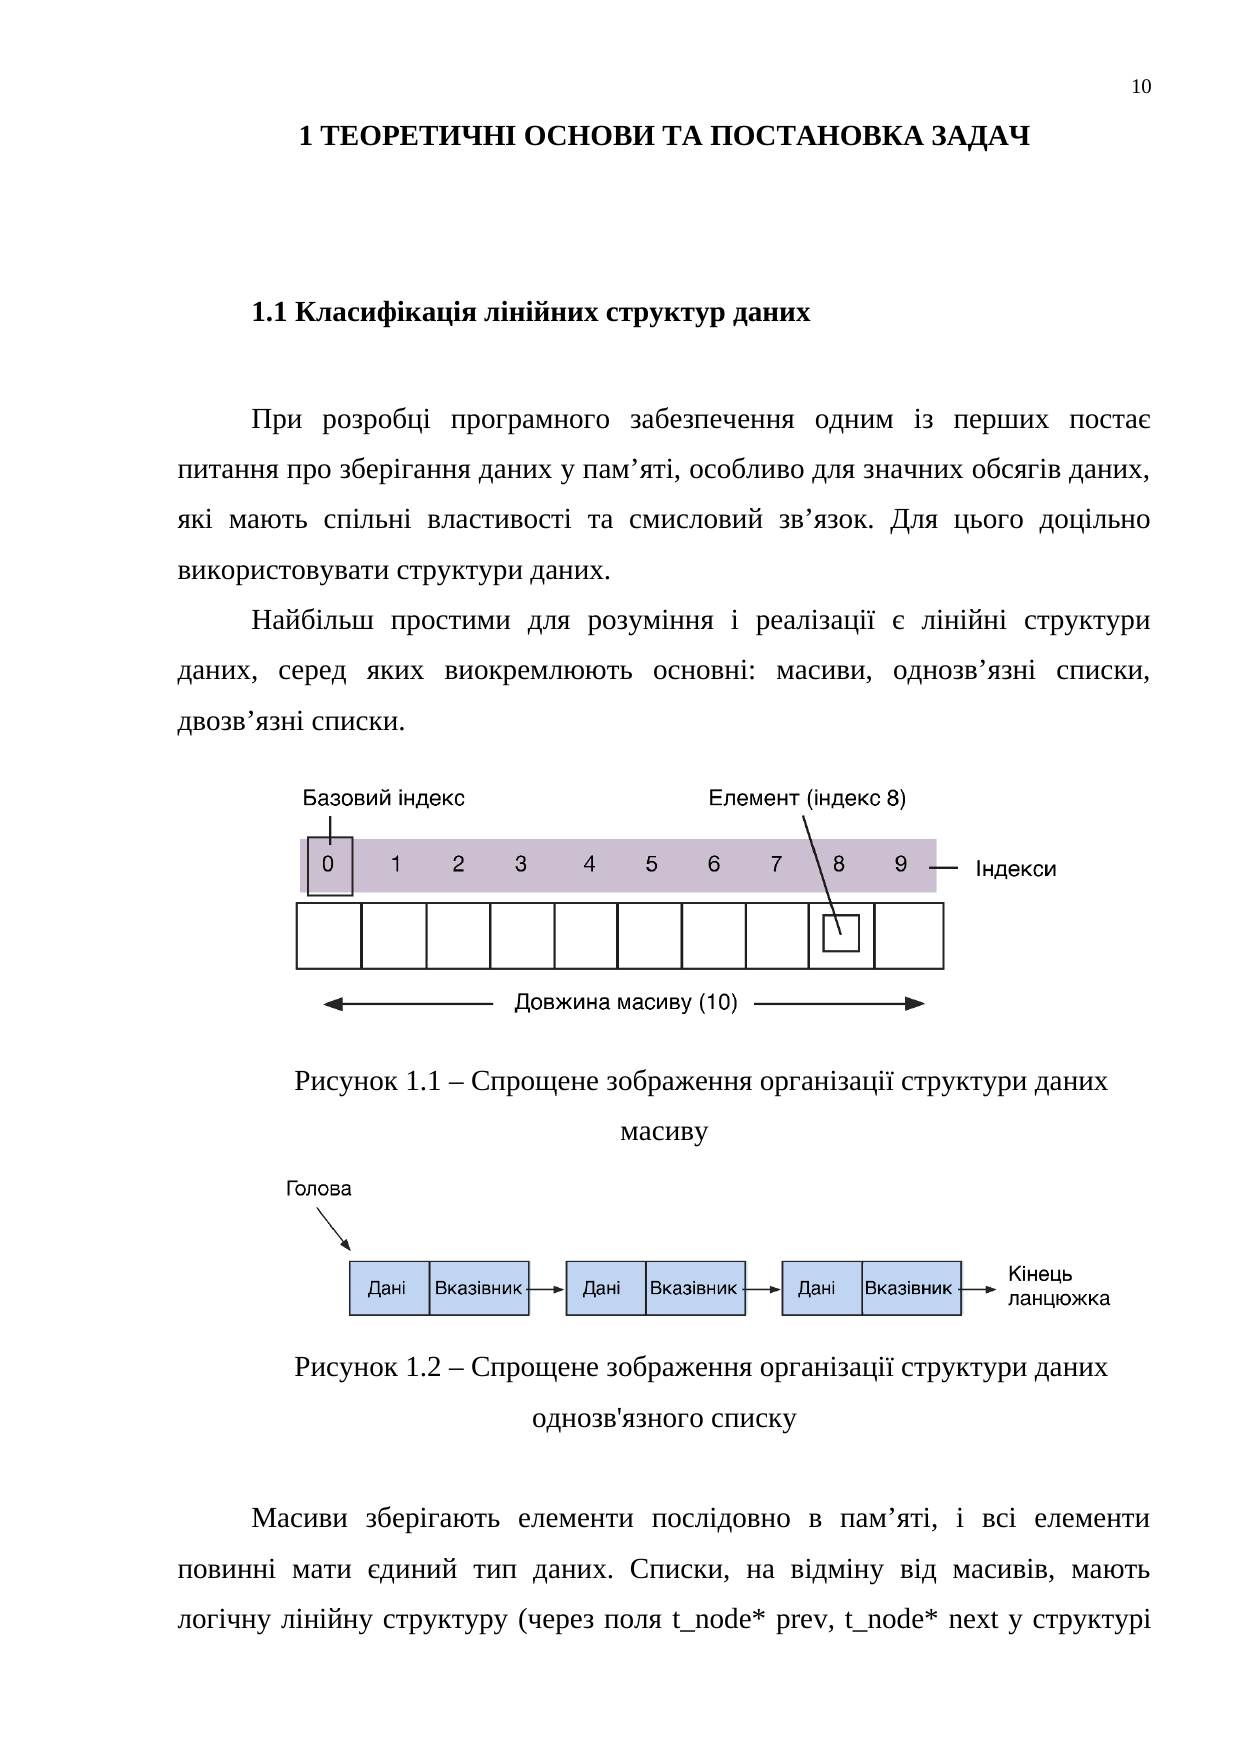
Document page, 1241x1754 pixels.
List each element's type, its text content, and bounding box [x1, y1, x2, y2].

text Найбільш простими для розуміння і реалізації є лінійні структури даних, серед яких виокремлюють основні: масиви, однозв’язні списки, двозв’язні списки. [177, 602, 1152, 736]
picture [251, 753, 1096, 1047]
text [177, 1500, 1152, 1634]
picture [269, 1163, 1134, 1338]
text 1 ТЕОРЕТИЧНІ ОСНОВИ ТА ПОСТАНОВКА ЗАДАЧ [177, 118, 1152, 152]
text При розробці програмного забезпечення одним із перших постає питання про зберігання даних у пам’яті, особливо для значних обсягів даних, які мають спільні властивості та смисловий зв’язок. Для цього доцільно використовувати структури даних. [177, 401, 1152, 585]
subtitle 1.1 Класифікація лінійних структур даних [177, 294, 1152, 328]
text Рисунок 1.1 – Спрощене зображення організації структури даних масиву [177, 1063, 1152, 1147]
text Рисунок 1.2 – Спрощене зображення організації структури даних однозв'язного списку [177, 1349, 1152, 1433]
